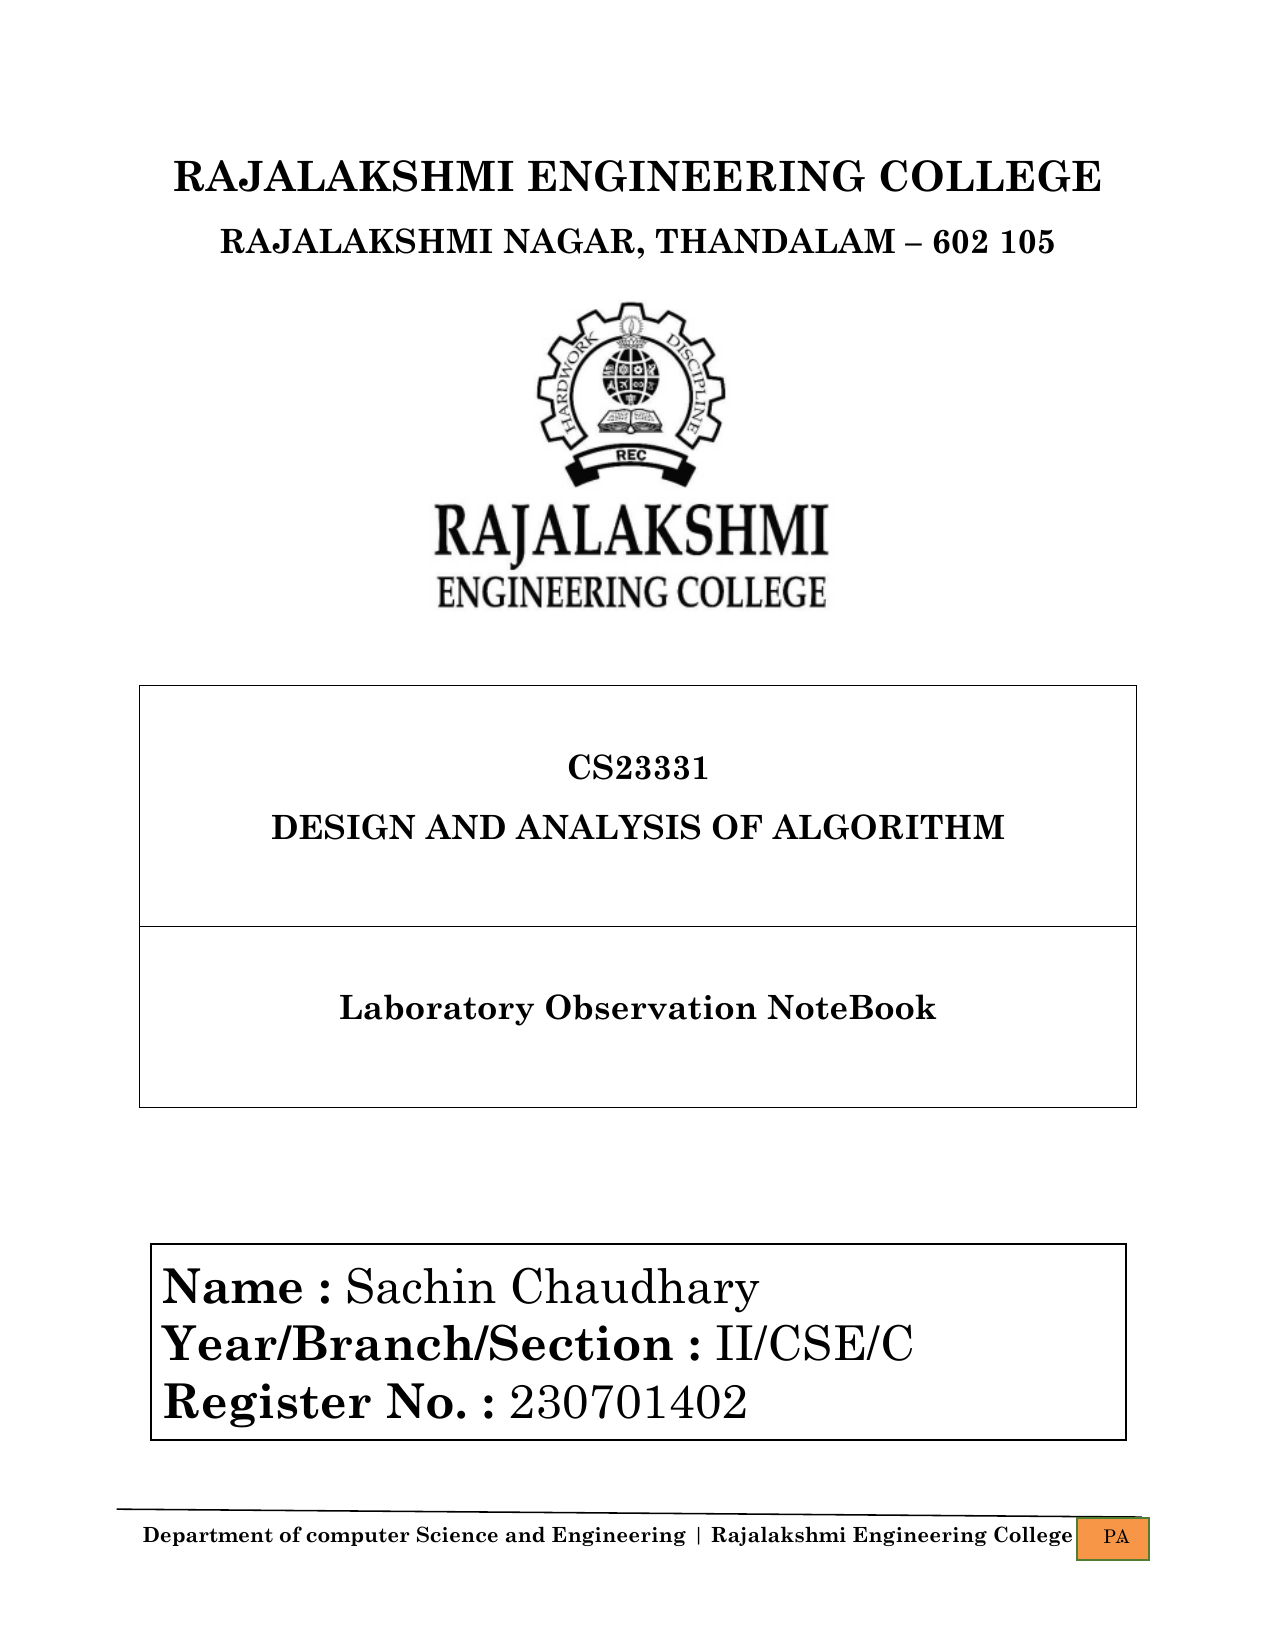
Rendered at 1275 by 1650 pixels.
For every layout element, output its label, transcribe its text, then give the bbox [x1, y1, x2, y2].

table_header CS23331 DESIGN AND ANALYSIS OF ALGORITHM [140, 686, 1136, 926]
text RAJALAKSHMI ENGINEERING COLLEGE [150, 150, 1125, 200]
text RAJALAKSHMI NAGAR, THANDALAM – 602 105 [150, 221, 1125, 261]
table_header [152, 1245, 1125, 1439]
picture [394, 280, 880, 621]
table_cell Laboratory Observation NoteBook [140, 927, 1136, 1107]
